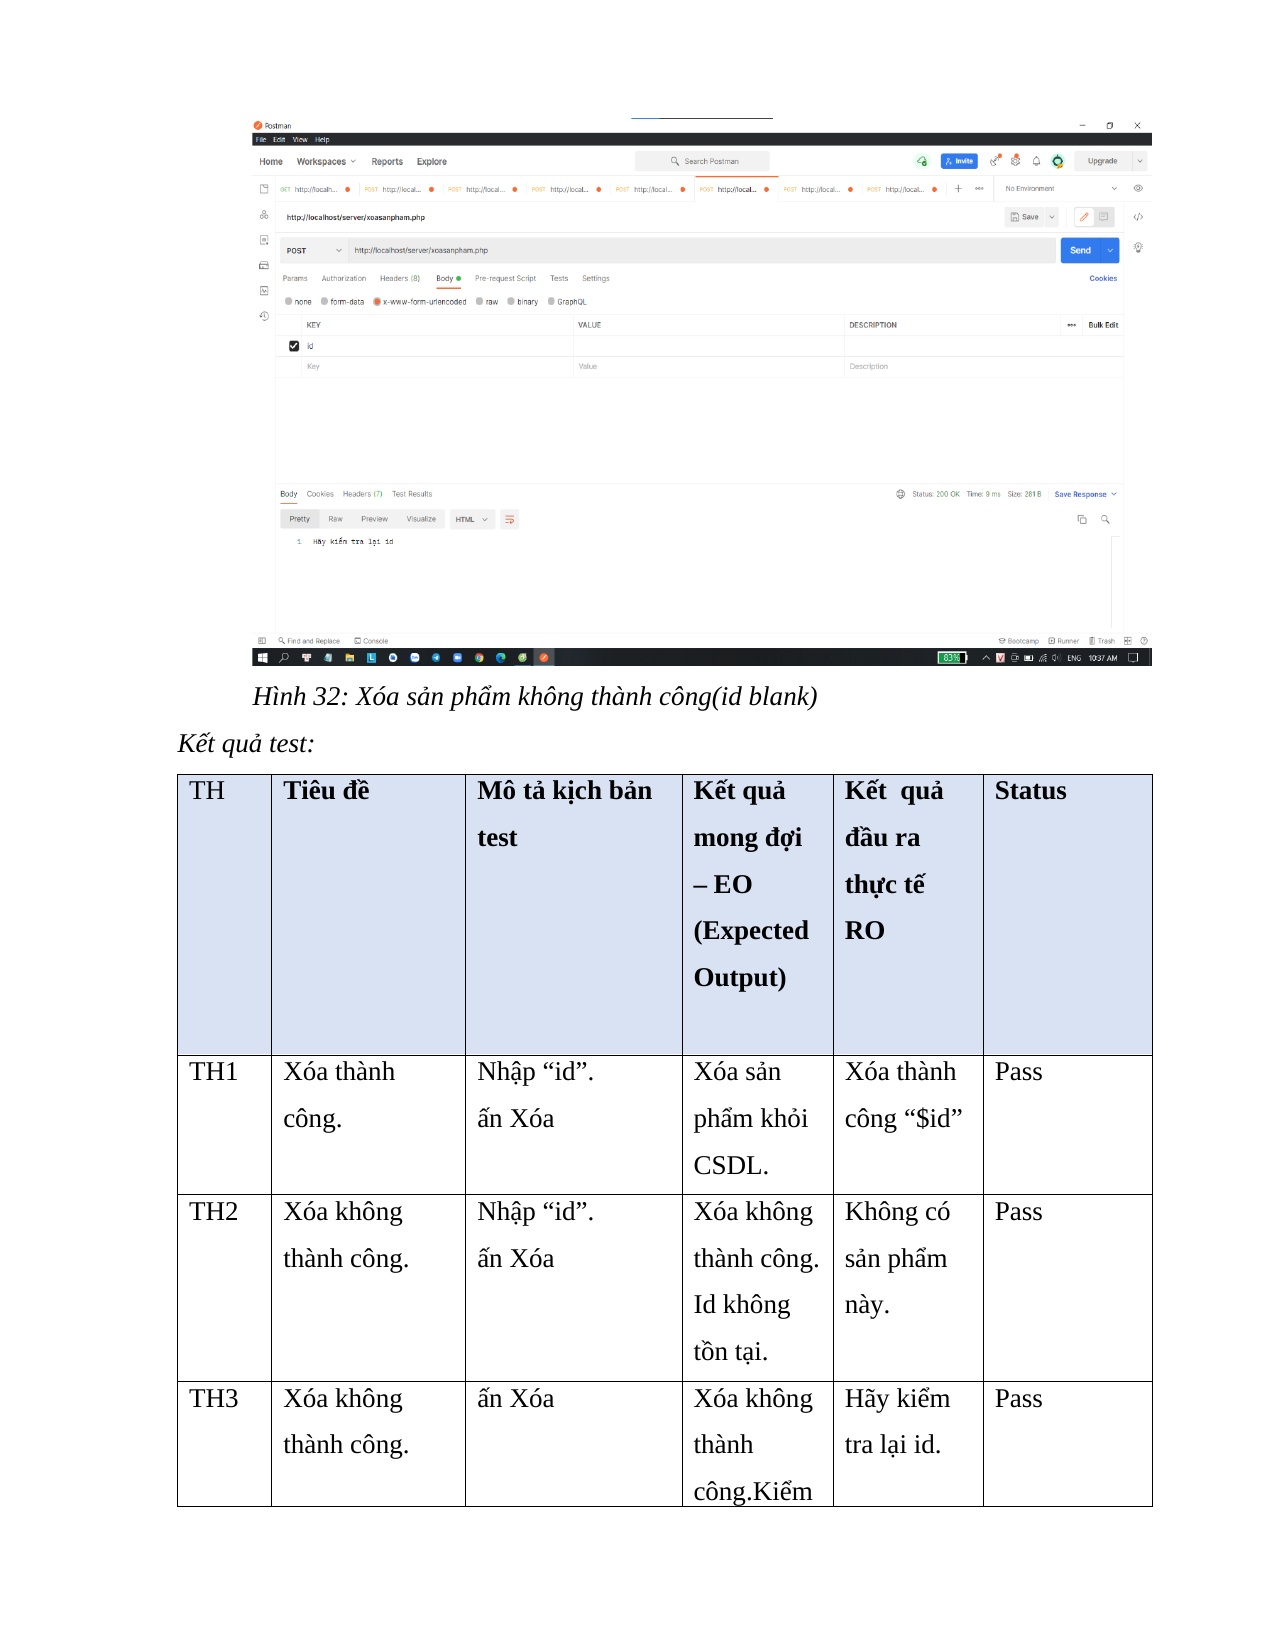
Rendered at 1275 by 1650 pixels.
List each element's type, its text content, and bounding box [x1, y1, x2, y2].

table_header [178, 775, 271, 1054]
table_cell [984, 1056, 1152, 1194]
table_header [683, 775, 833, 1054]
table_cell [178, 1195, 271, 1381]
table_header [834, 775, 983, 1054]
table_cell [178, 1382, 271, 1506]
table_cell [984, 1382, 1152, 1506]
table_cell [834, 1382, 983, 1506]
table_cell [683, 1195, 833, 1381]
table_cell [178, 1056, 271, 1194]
text Kết quả test: [177, 727, 1157, 758]
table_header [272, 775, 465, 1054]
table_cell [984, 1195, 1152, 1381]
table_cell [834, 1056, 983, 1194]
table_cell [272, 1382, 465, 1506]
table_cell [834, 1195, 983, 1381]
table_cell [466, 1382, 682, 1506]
picture [252, 118, 1152, 666]
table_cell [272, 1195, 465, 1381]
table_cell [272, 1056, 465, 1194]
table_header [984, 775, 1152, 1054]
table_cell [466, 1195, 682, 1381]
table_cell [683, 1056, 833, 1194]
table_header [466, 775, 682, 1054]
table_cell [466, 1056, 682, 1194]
text Hình 32: Xóa sản phẩm không thành công(id blank) [177, 680, 1157, 711]
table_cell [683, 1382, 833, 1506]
